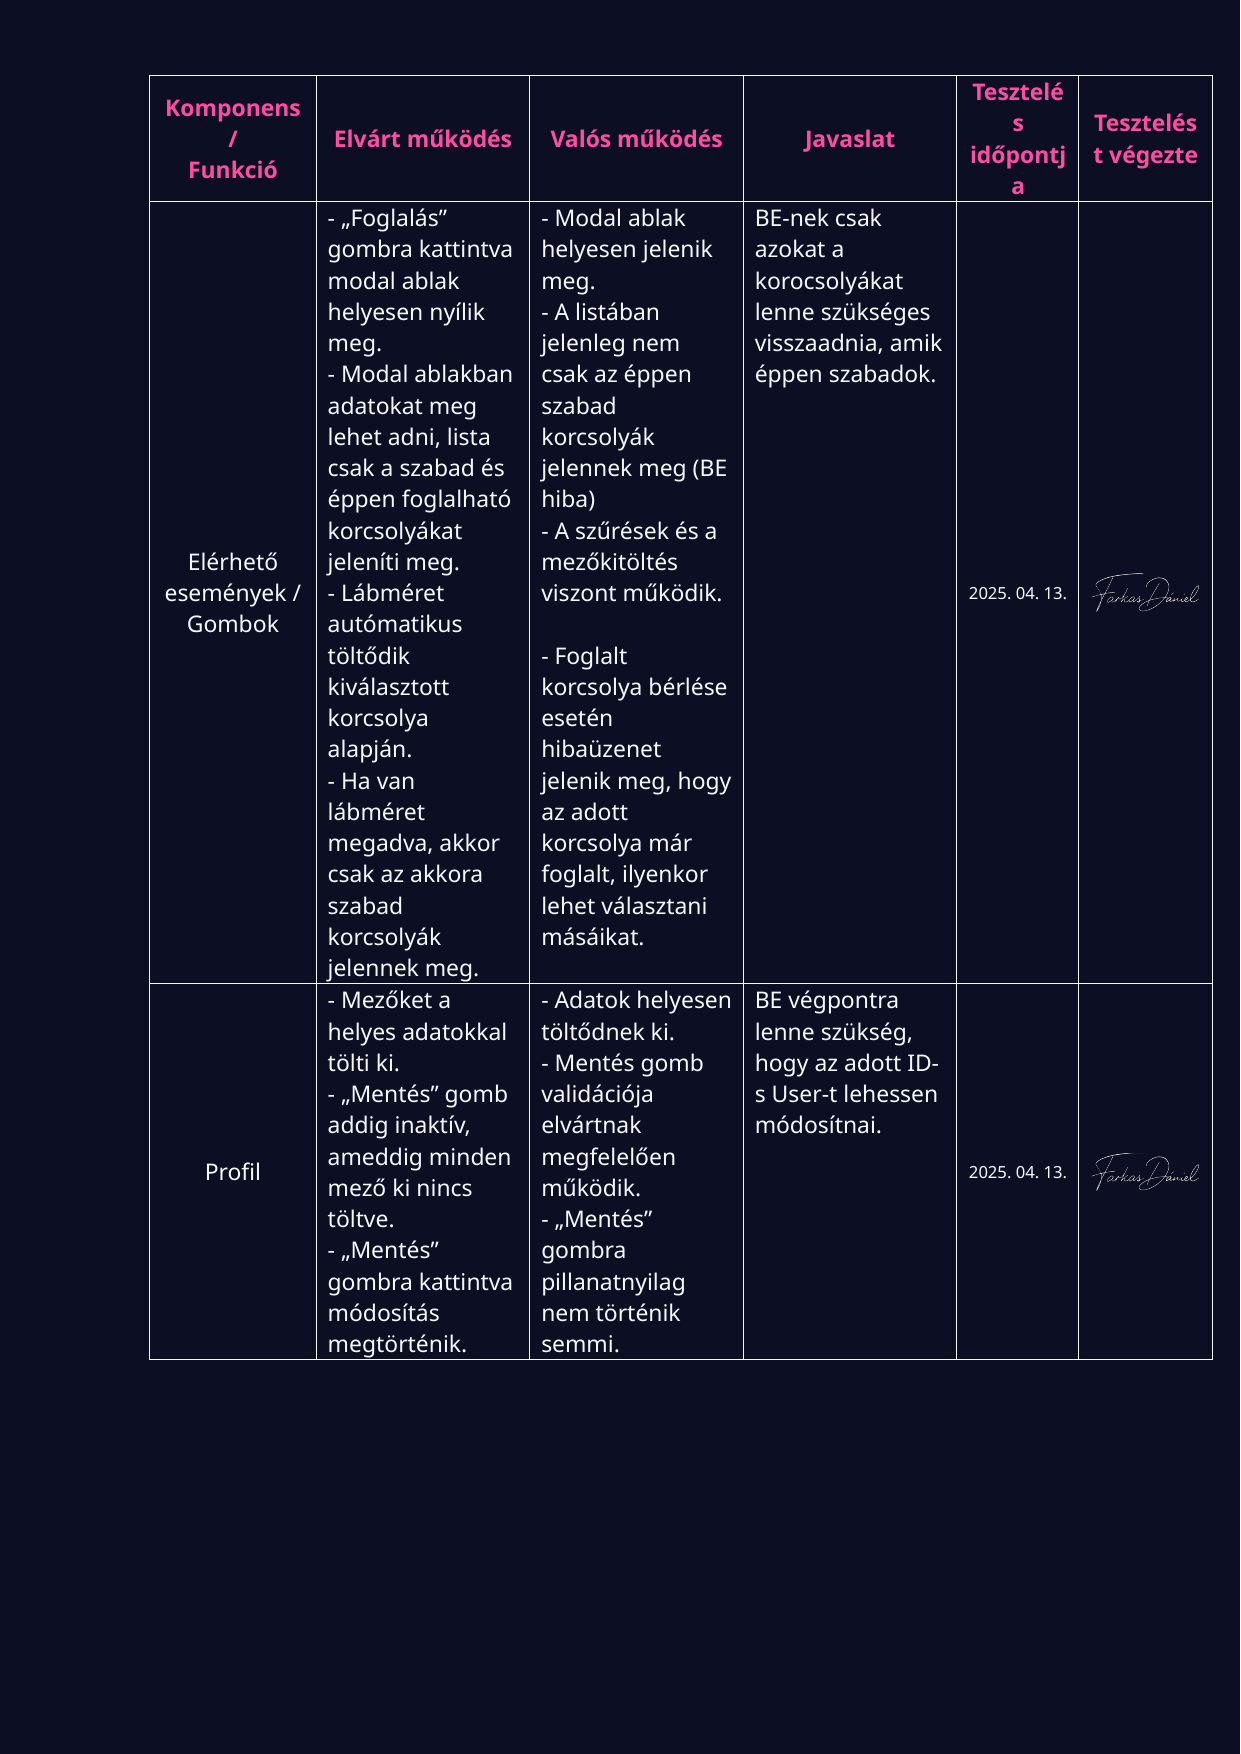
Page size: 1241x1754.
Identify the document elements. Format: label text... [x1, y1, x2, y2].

picture [1091, 573, 1200, 612]
table_cell [1079, 984, 1212, 1359]
table_header Tesztelés időpontja [957, 76, 1078, 201]
table_cell - Adatok helyesen töltődnek ki. - Mentés gomb validációja elvártnak megfelelően működik. - „Mentés” gombra pillanatnyilag nem történik semmi. [530, 984, 743, 1359]
table_cell Profil [150, 984, 316, 1359]
picture [1091, 1153, 1200, 1191]
table_cell [1079, 202, 1212, 983]
table_cell 2025. 04. 13. [957, 984, 1078, 1359]
table_cell Elérhető események / Gombok [150, 202, 316, 983]
table_header Javaslat [744, 76, 956, 201]
table_header Elvárt működés [317, 76, 529, 201]
table_cell - „Foglalás” gombra kattintva modal ablak helyesen nyílik meg. - Modal ablakban adatokat meg lehet adni, lista csak a szabad és éppen foglalható korcsolyákat jeleníti meg. - Lábméret autómatikus töltődik kiválasztott korcsolya alapján. - Ha van lábméret megadva, akkor csak az akkora szabad korcsolyák jelennek meg. [317, 202, 529, 983]
table_header Tesztelést végezte [1079, 76, 1212, 201]
table_cell 2025. 04. 13. [957, 202, 1078, 983]
table_header Komponens/ Funkció [150, 76, 316, 201]
table_cell BE-nek csak azokat a korocsolyákat lenne szükséges visszaadnia, amik éppen szabadok. [744, 202, 956, 983]
table_header Valós működés [530, 76, 743, 201]
table_cell BE végpontra lenne szükség, hogy az adott ID-s User-t lehessen módosítnai. [744, 984, 956, 1359]
table_cell - Mezőket a helyes adatokkal tölti ki. - „Mentés” gomb addig inaktív, ameddig minden mező ki nincs töltve. - „Mentés” gombra kattintva módosítás megtörténik. [317, 984, 529, 1359]
table_cell - Modal ablak helyesen jelenik meg. - A listában jelenleg nem csak az éppen szabad korcsolyák jelennek meg (BE hiba) - A szűrések és a mezőkitöltés viszont működik. - Foglalt korcsolya bérlése esetén hibaüzenet jelenik meg, hogy az adott korcsolya már foglalt, ilyenkor lehet választani másáikat. [530, 202, 743, 983]
